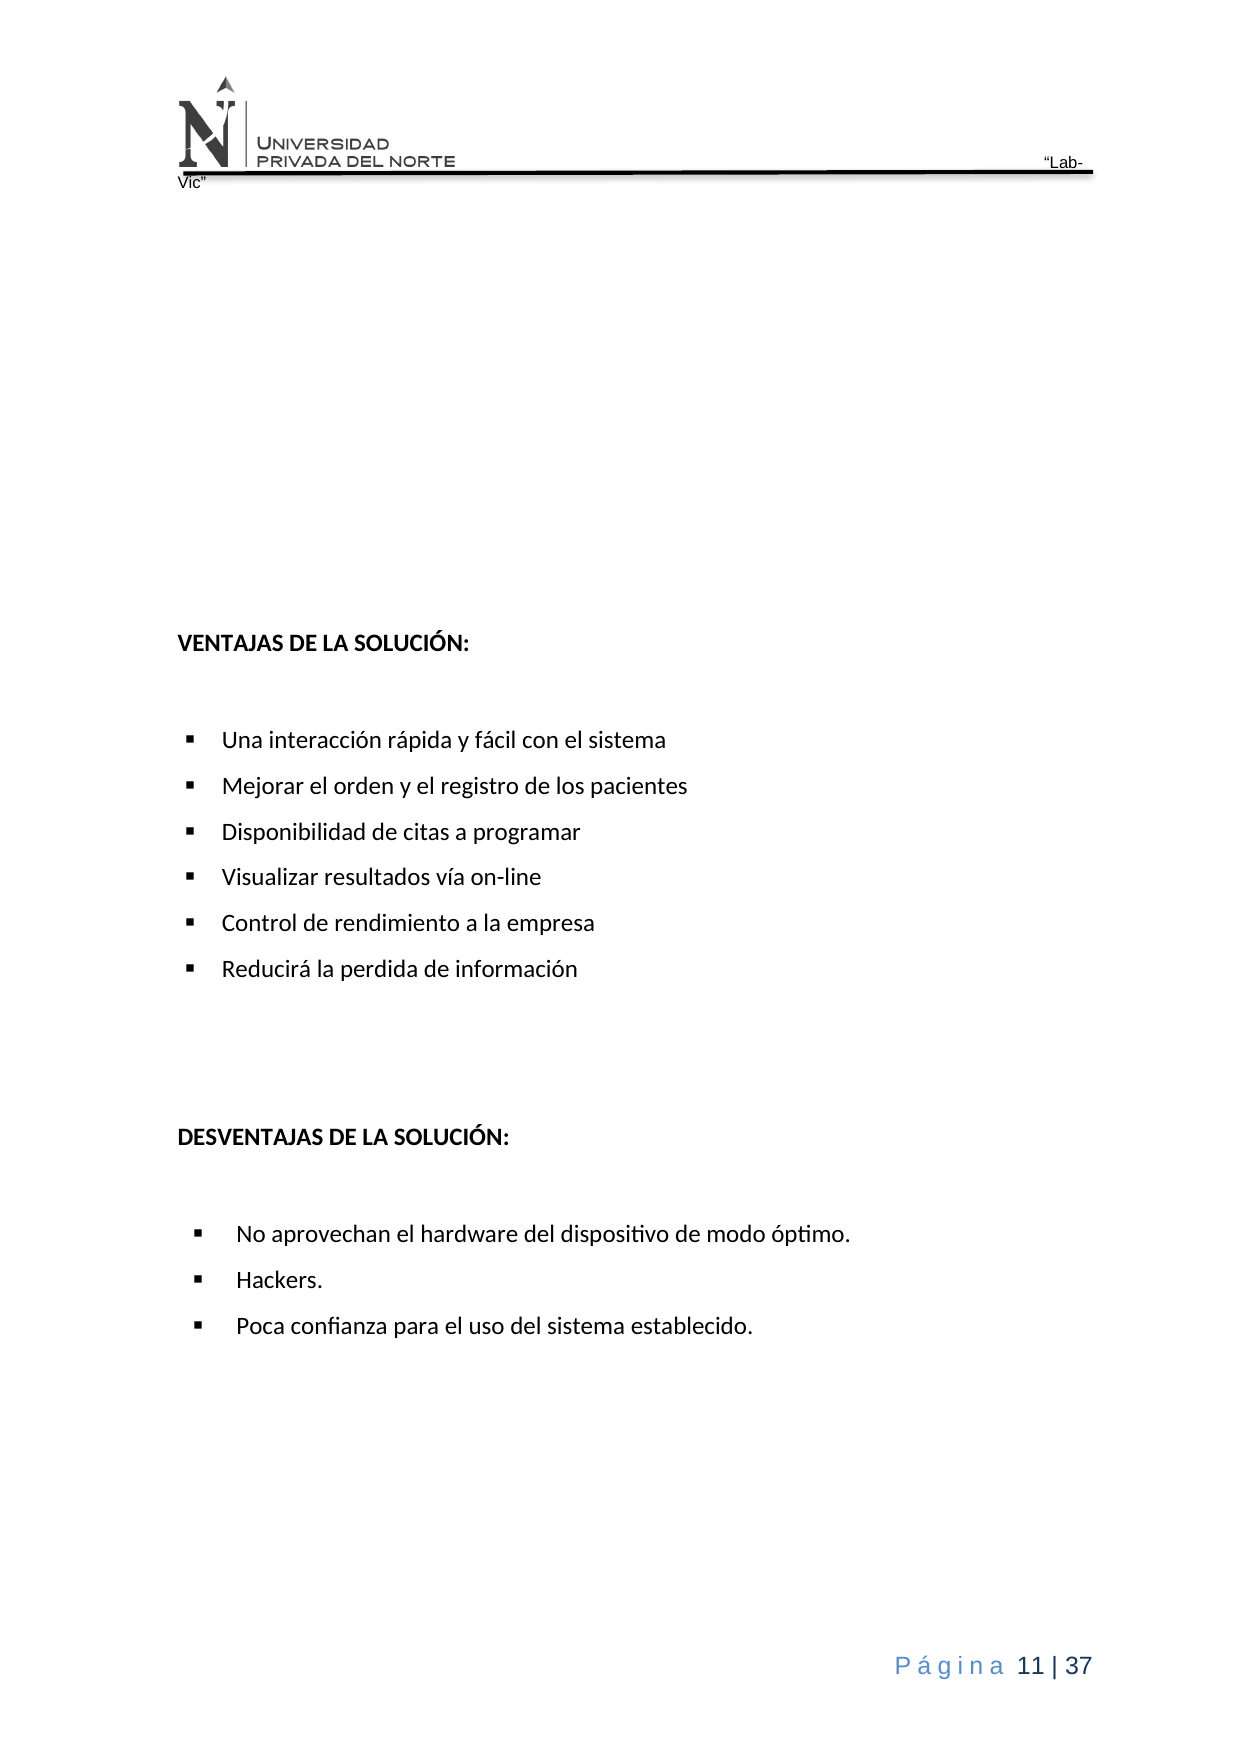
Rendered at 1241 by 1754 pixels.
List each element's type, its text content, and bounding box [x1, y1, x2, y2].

list Hackers. [192, 1264, 974, 1295]
list Mejorar el orden y el registro de los pacientes [184, 770, 974, 801]
text VENTAJAS DE LA SOLUCIÓN: [177, 627, 974, 657]
list Reducirá la perdida de información [184, 953, 974, 983]
text DESVENTAJAS DE LA SOLUCIÓN: [177, 1121, 974, 1151]
list Disponibilidad de citas a programar [184, 816, 974, 846]
list No aprovechan el hardware del dispositivo de modo óptimo. [192, 1218, 974, 1249]
list Control de rendimiento a la empresa [184, 907, 974, 938]
list Una interacción rápida y fácil con el sistema [184, 724, 974, 755]
list Visualizar resultados vía on-line [184, 862, 974, 892]
list Poca confianza para el uso del sistema establecido. [192, 1310, 974, 1341]
picture [177, 73, 458, 169]
